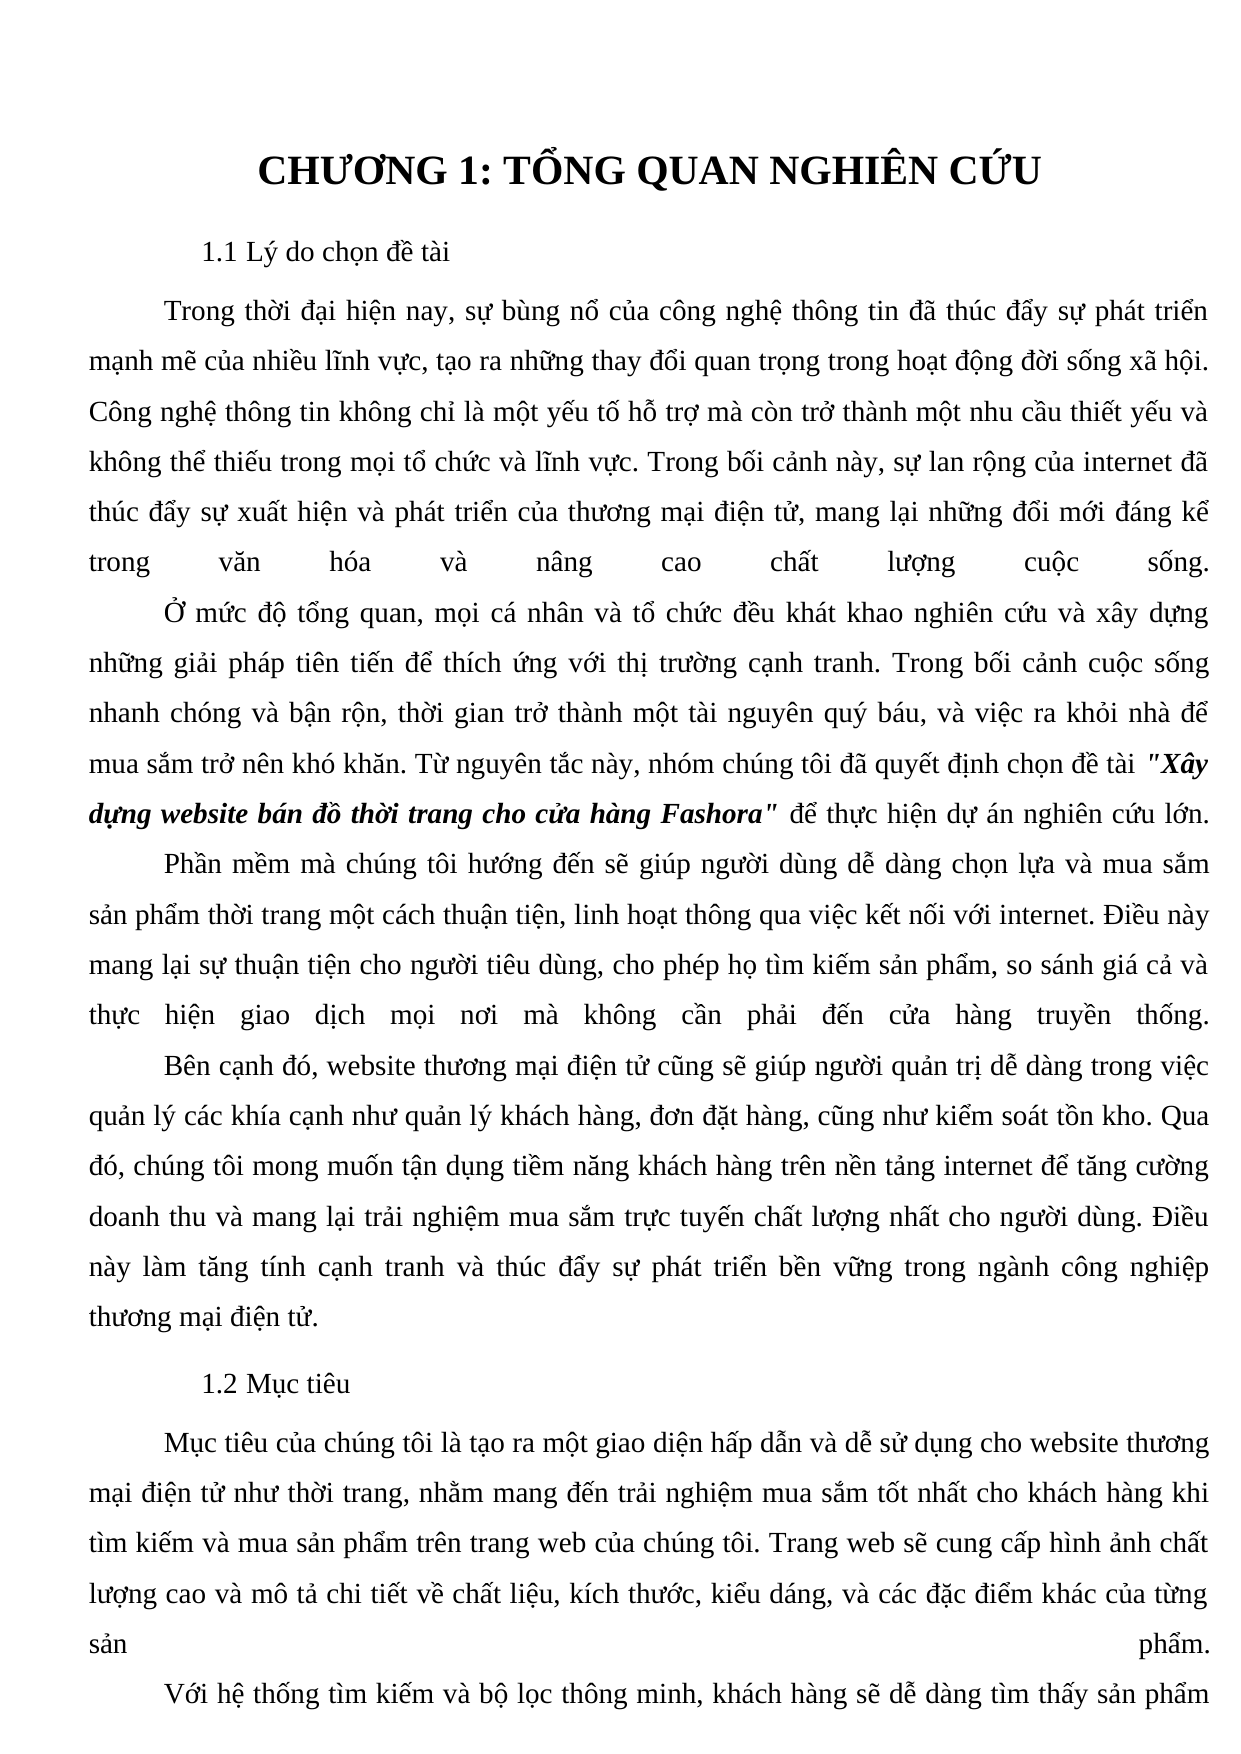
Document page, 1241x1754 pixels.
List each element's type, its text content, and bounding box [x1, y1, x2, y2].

subtitle Lý do chọn đề tài [201, 234, 1211, 268]
subtitle Mục tiêu [201, 1366, 1211, 1400]
text CHƯƠNG 1: TỔNG QUAN NGHIÊN CỨU [88, 146, 1211, 194]
text Trong thời đại hiện nay, sự bùng nổ của công nghệ thông tin đã thúc đẩy sự phát triển mạnh mẽ của nhiều lĩnh vực, tạo ra những thay đổi quan trọng trong hoạt động đời sống xã hội. Công nghệ thông tin không chỉ là một yếu tố hỗ trợ mà còn trở thành một nhu cầu thiết yếu và không thể thiếu trong mọi tổ chức và lĩnh vực. Trong bối cảnh này, sự lan rộng của internet đã thúc đẩy sự xuất hiện và phát triển của thương mại điện tử, mang lại những đổi mới đáng kể trong văn hóa và nâng cao chất lượng cuộc sống. Ở mức độ tổng quan, mọi cá nhân và tổ chức đều khát khao nghiên cứu và xây dựng những giải pháp tiên tiến để thích ứng với thị trường cạnh tranh. Trong bối cảnh cuộc sống nhanh chóng và bận rộn, thời gian trở thành một tài nguyên quý báu, và việc ra khỏi nhà để mua sắm trở nên khó khăn. Từ nguyên tắc này, nhóm chúng tôi đã quyết định chọn đề tài "Xây dựng website bán đồ thời trang cho cửa hàng Fashora" để thực hiện dự án nghiên cứu lớn. Phần mềm mà chúng tôi hướng đến sẽ giúp người dùng dễ dàng chọn lựa và mua sắm sản phẩm thời trang một cách thuận tiện, linh hoạt thông qua việc kết nối với internet. Điều này mang lại sự thuận tiện cho người tiêu dùng, cho phép họ tìm kiếm sản phẩm, so sánh giá cả và thực hiện giao dịch mọi nơi mà không cần phải đến cửa hàng truyền thống. Bên cạnh đó, website thương mại điện tử cũng sẽ giúp người quản trị dễ dàng trong việc quản lý các khía cạnh như quản lý khách hàng, đơn đặt hàng, cũng như kiểm soát tồn kho. Qua đó, chúng tôi mong muốn tận dụng tiềm năng khách hàng trên nền tảng internet để tăng cường doanh thu và mang lại trải nghiệm mua sắm trực tuyến chất lượng nhất cho người dùng. Điều này làm tăng tính cạnh tranh và thúc đẩy sự phát triển bền vững trong ngành công nghiệp thương mại điện tử. [88, 293, 1211, 1333]
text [88, 1425, 1211, 1710]
